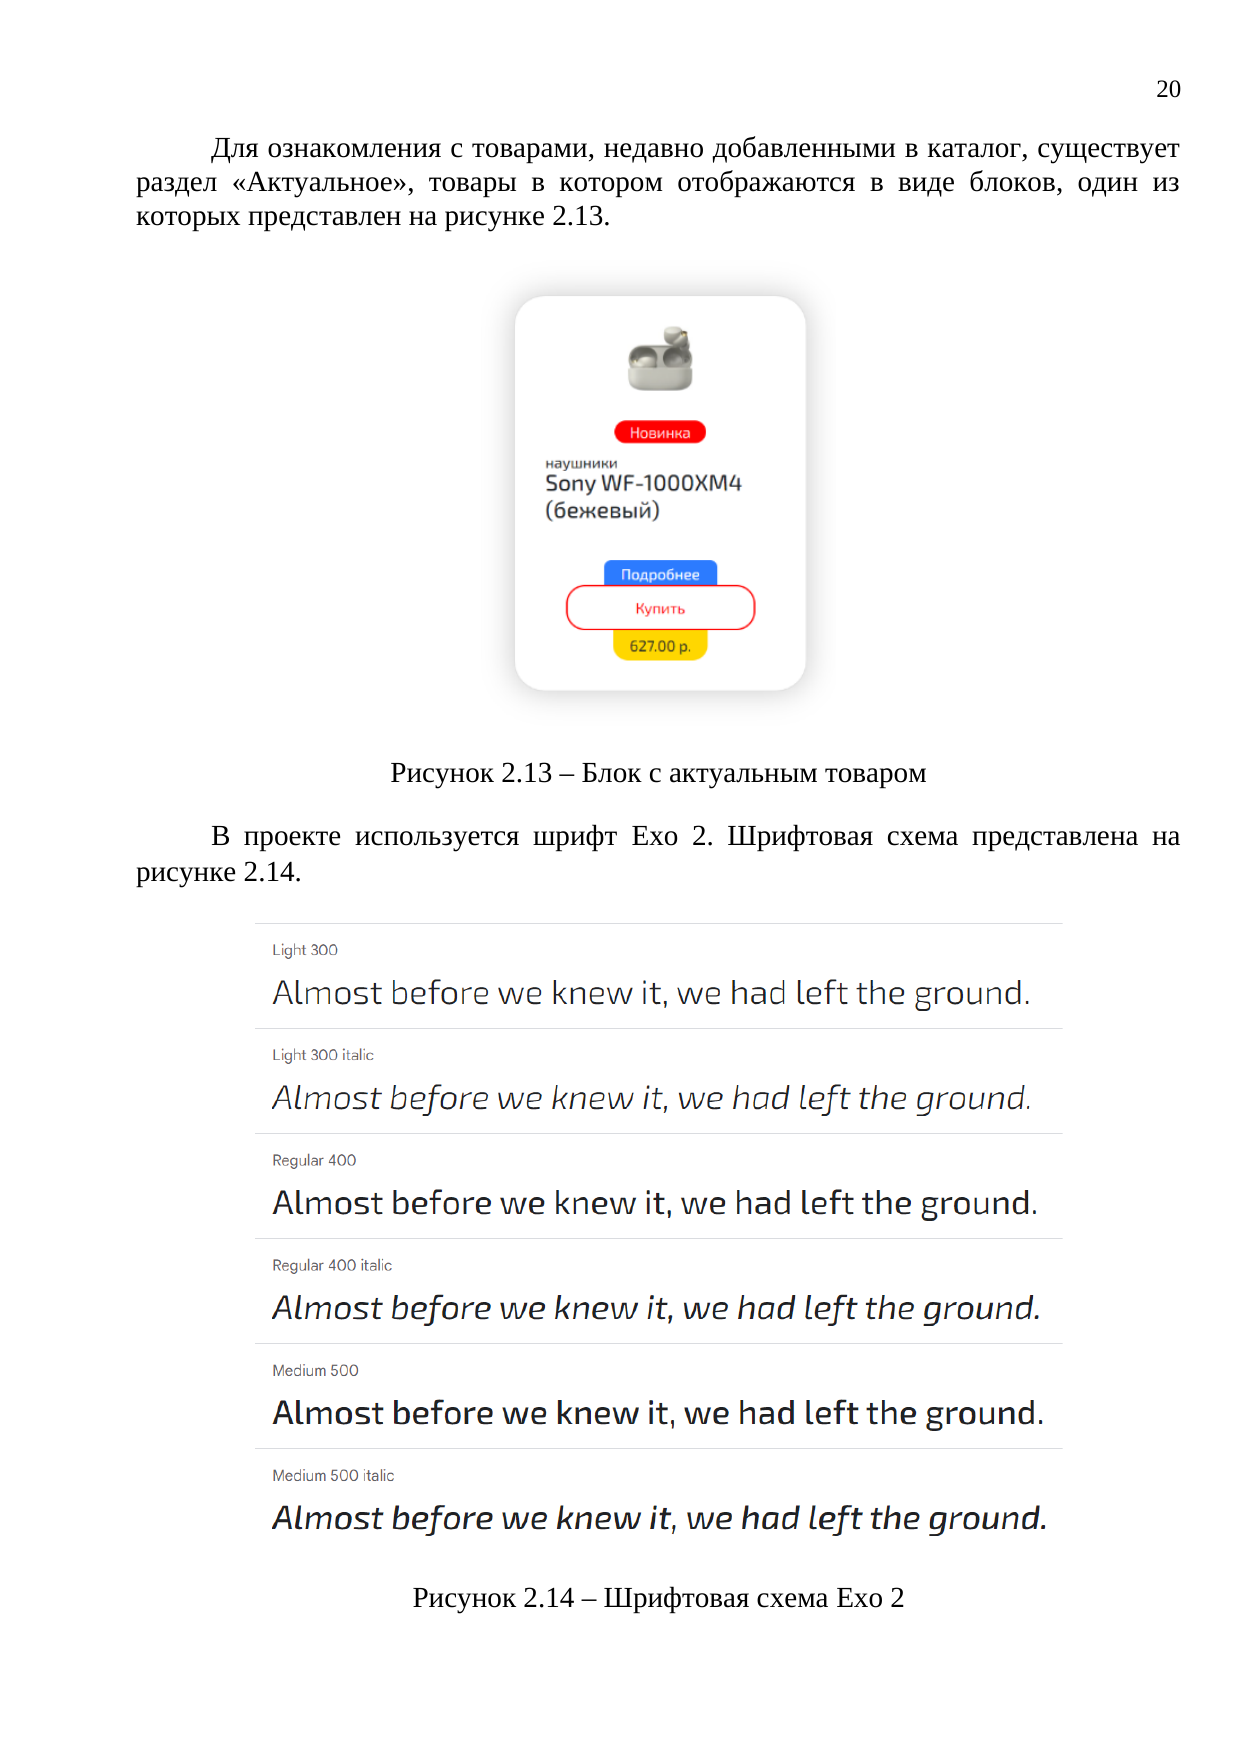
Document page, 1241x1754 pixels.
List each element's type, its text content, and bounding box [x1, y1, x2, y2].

text Рисунок 2.13 – Блок с актуальным товаром [136, 755, 1181, 789]
picture [254, 919, 1063, 1552]
text В проекте используется шрифт Exo 2. Шрифтовая схема представлена на рисунке 2.14. [136, 818, 1181, 887]
text Рисунок 2.14 – Шрифтовая схема Exo 2 [136, 1580, 1181, 1614]
text Для ознакомления с товарами, недавно добавленными в каталог, существует раздел «Актуальное», товары в котором отображаются в виде блоков, один из которых представлен на рисунке 2.13. [136, 131, 1181, 231]
picture [480, 260, 837, 726]
